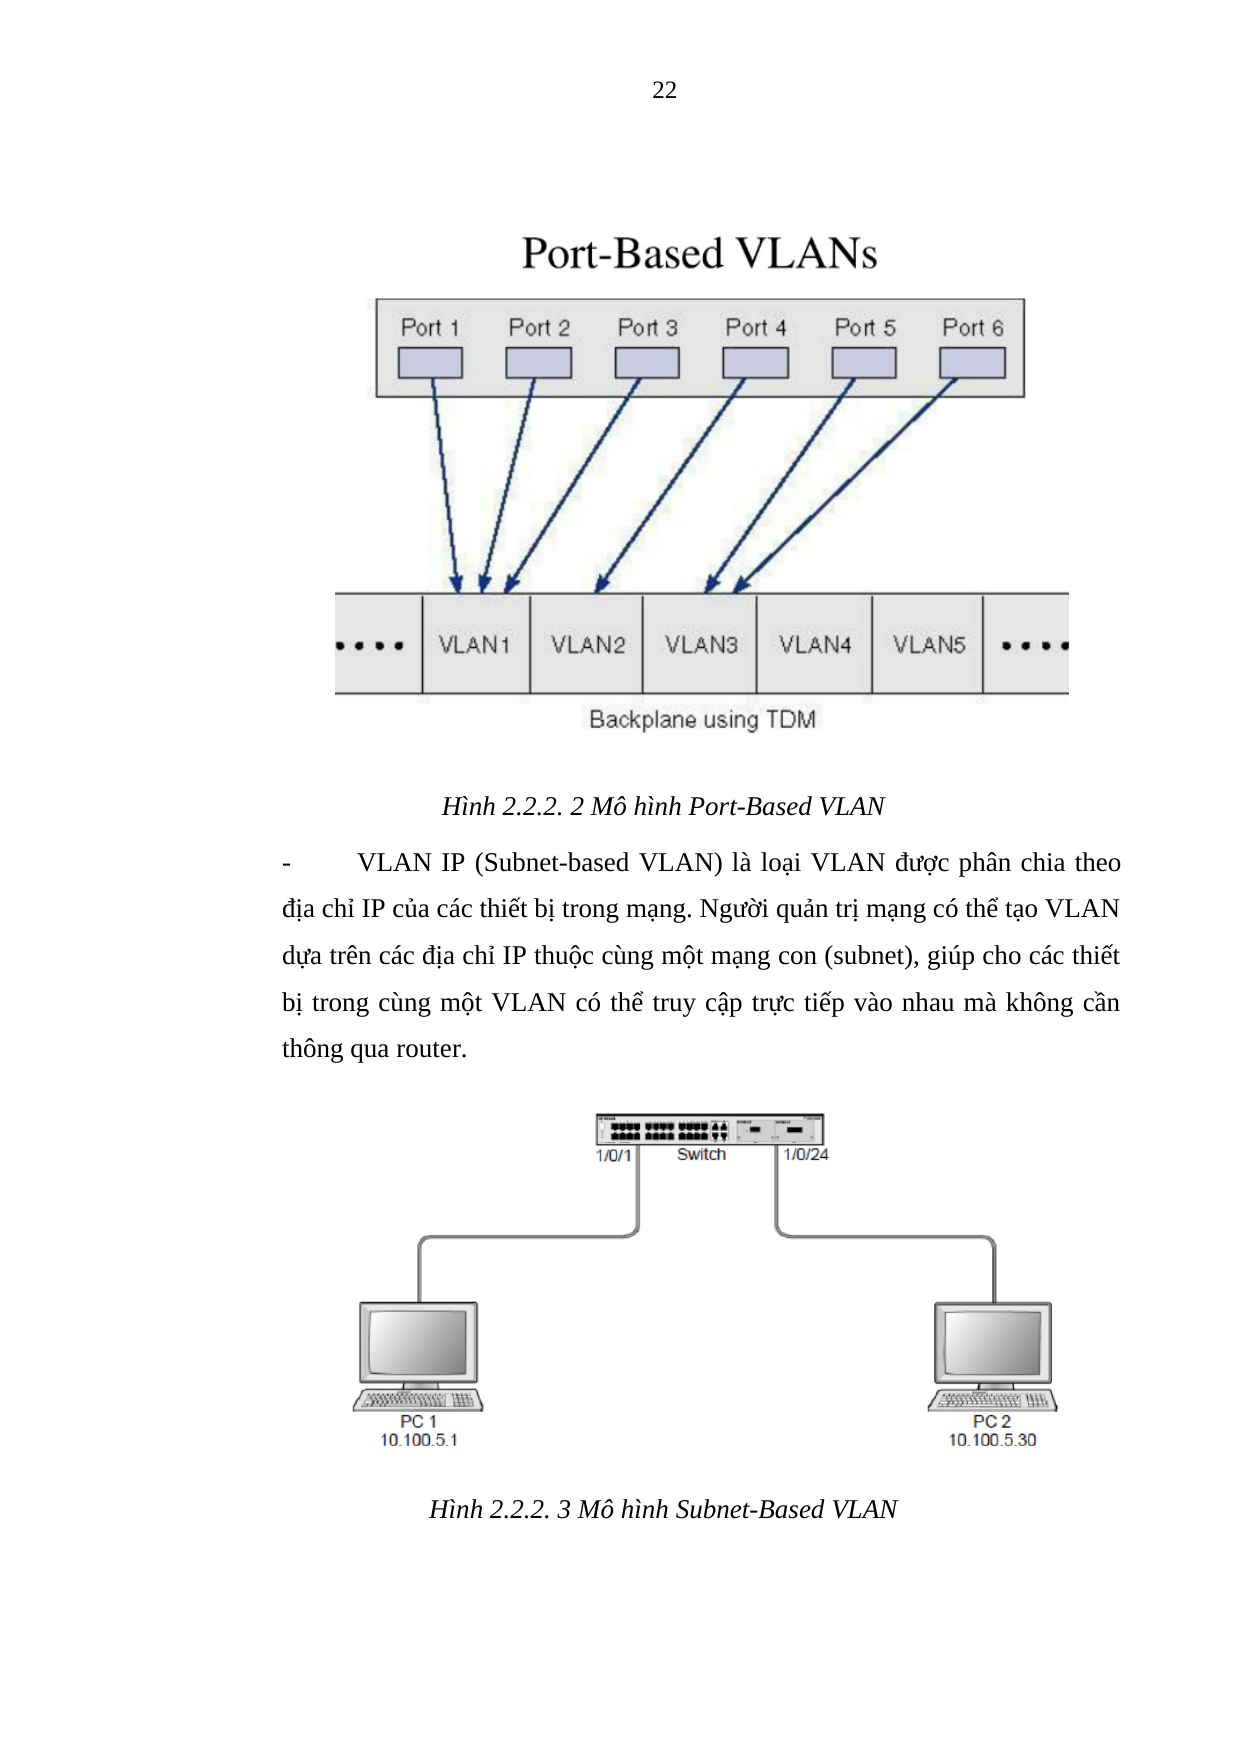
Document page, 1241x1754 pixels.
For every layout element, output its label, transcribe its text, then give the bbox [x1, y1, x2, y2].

picture [329, 1104, 1075, 1453]
text - VLAN IP (Subnet-based VLAN) là loại VLAN được phân chia theo địa chỉ IP của các thiết bị trong mạng. Người quản trị mạng có thể tạo VLAN dựa trên các địa chỉ IP thuộc cùng một mạng con (subnet), giúp cho các thiết bị trong cùng một VLAN có thể truy cập trực tiếp vào nhau mà không cần thông qua router. [282, 846, 1122, 1064]
picture [335, 206, 1069, 750]
